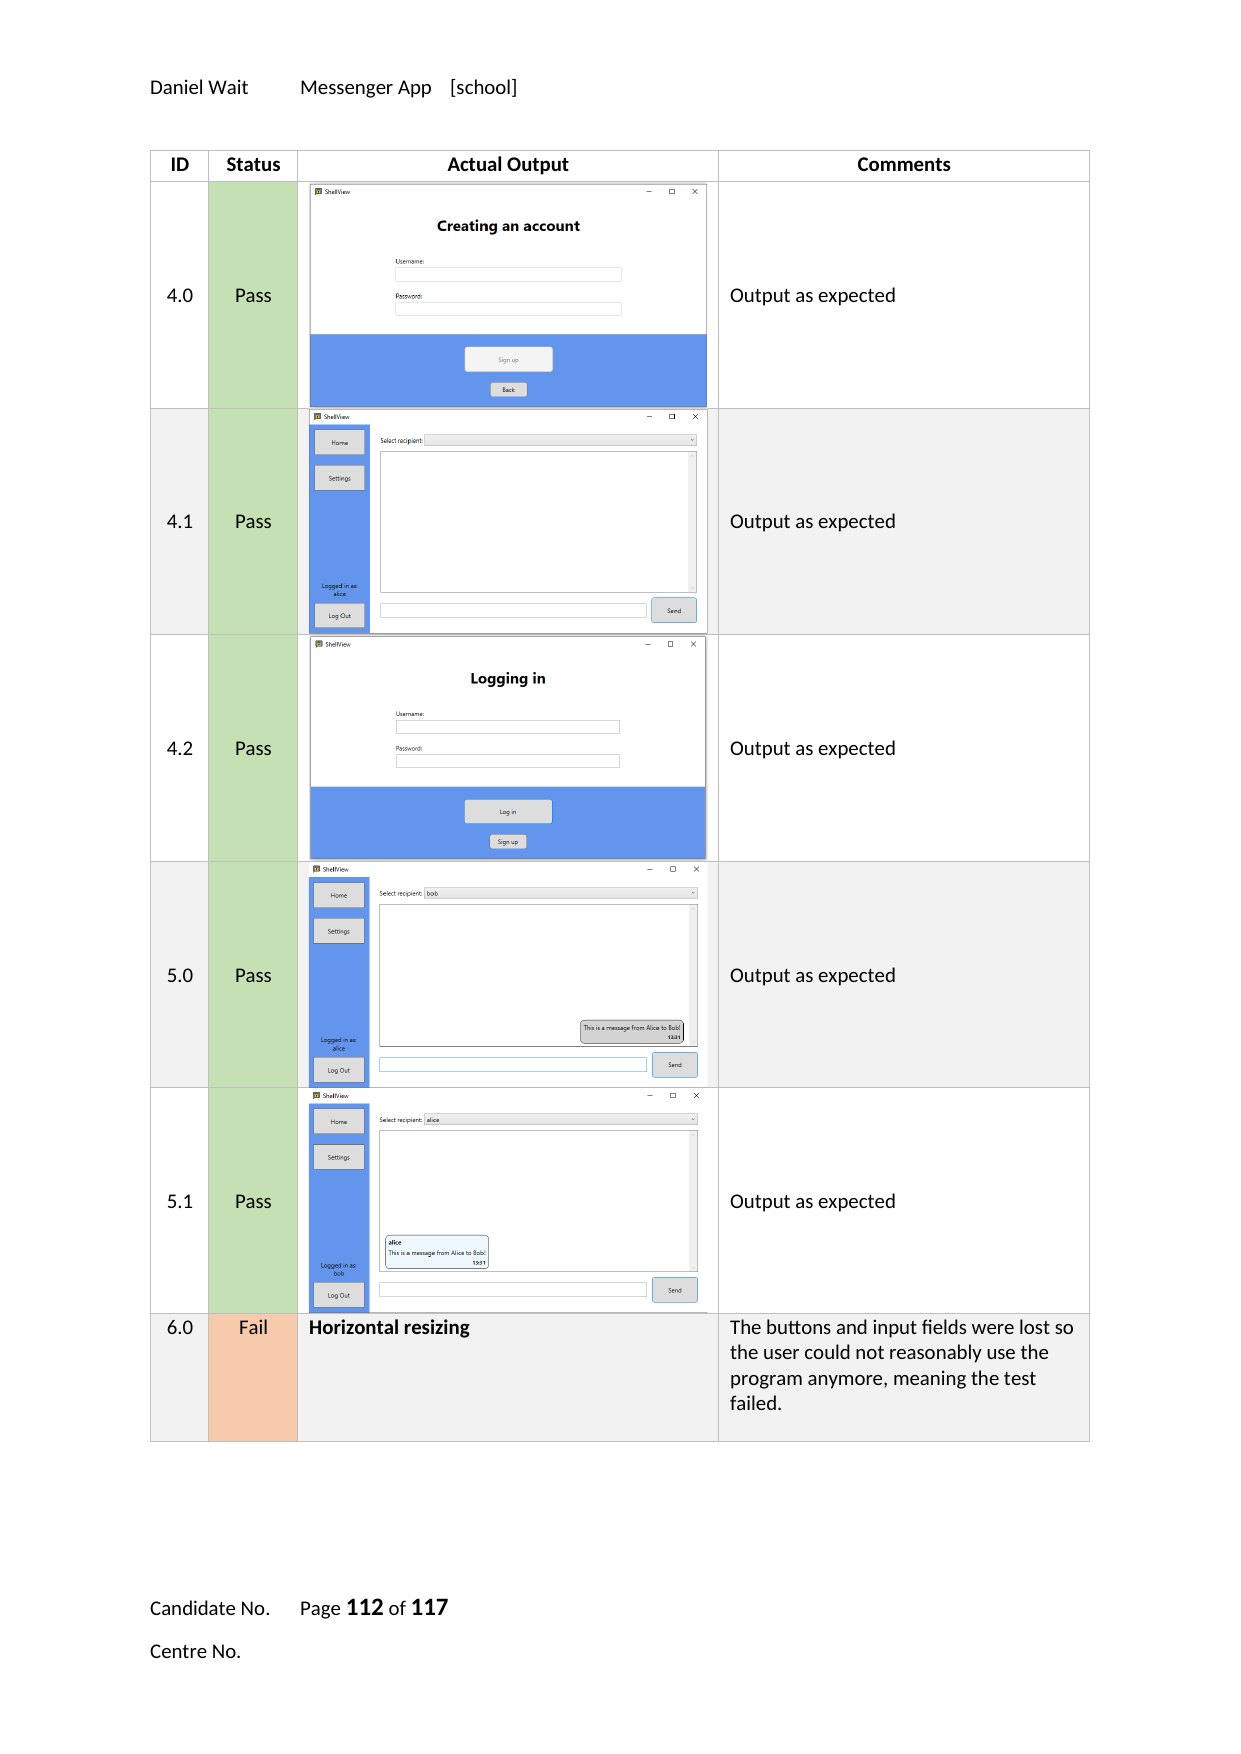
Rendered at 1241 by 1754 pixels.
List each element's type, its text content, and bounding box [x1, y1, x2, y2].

table_cell [298, 409, 308, 634]
table_cell Horizontal resizing Vertical resizing [298, 1314, 718, 1441]
picture [308, 635, 708, 861]
table_cell 5.1 [151, 1088, 208, 1313]
table_cell Pass [209, 409, 297, 634]
table_cell 5.0 [151, 862, 208, 1087]
table_cell [708, 1088, 718, 1313]
table_header ID [151, 151, 208, 181]
table_cell Pass [209, 635, 297, 861]
table_cell Pass [209, 862, 297, 1087]
table_cell Fail [209, 1314, 297, 1441]
table_header Comments [719, 151, 1089, 181]
table_cell 4.1 [151, 409, 208, 634]
table_header Actual Output [298, 151, 718, 181]
table_cell [298, 862, 308, 1087]
table_cell Output as expected [719, 635, 1089, 861]
table_cell [708, 635, 718, 861]
table_cell [298, 1088, 308, 1313]
table_cell [708, 862, 718, 1087]
picture [308, 182, 708, 634]
table_cell [298, 182, 308, 408]
table_cell 6.0 [151, 1314, 208, 1441]
table_cell Pass [209, 1088, 297, 1313]
table_cell 4.0 [151, 182, 208, 408]
table_cell [708, 409, 718, 634]
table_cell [719, 1314, 1089, 1441]
table_header Status [209, 151, 297, 181]
table_cell 4.2 [151, 635, 208, 861]
table_cell [708, 182, 718, 408]
table_cell Output as expected [719, 862, 1089, 1087]
table_cell Pass [209, 182, 297, 408]
table_cell [298, 635, 308, 861]
table_cell Output as expected [719, 182, 1089, 408]
table_cell Output as expected [719, 409, 1089, 634]
picture [308, 862, 708, 1313]
table_cell Output as expected [719, 1088, 1089, 1313]
